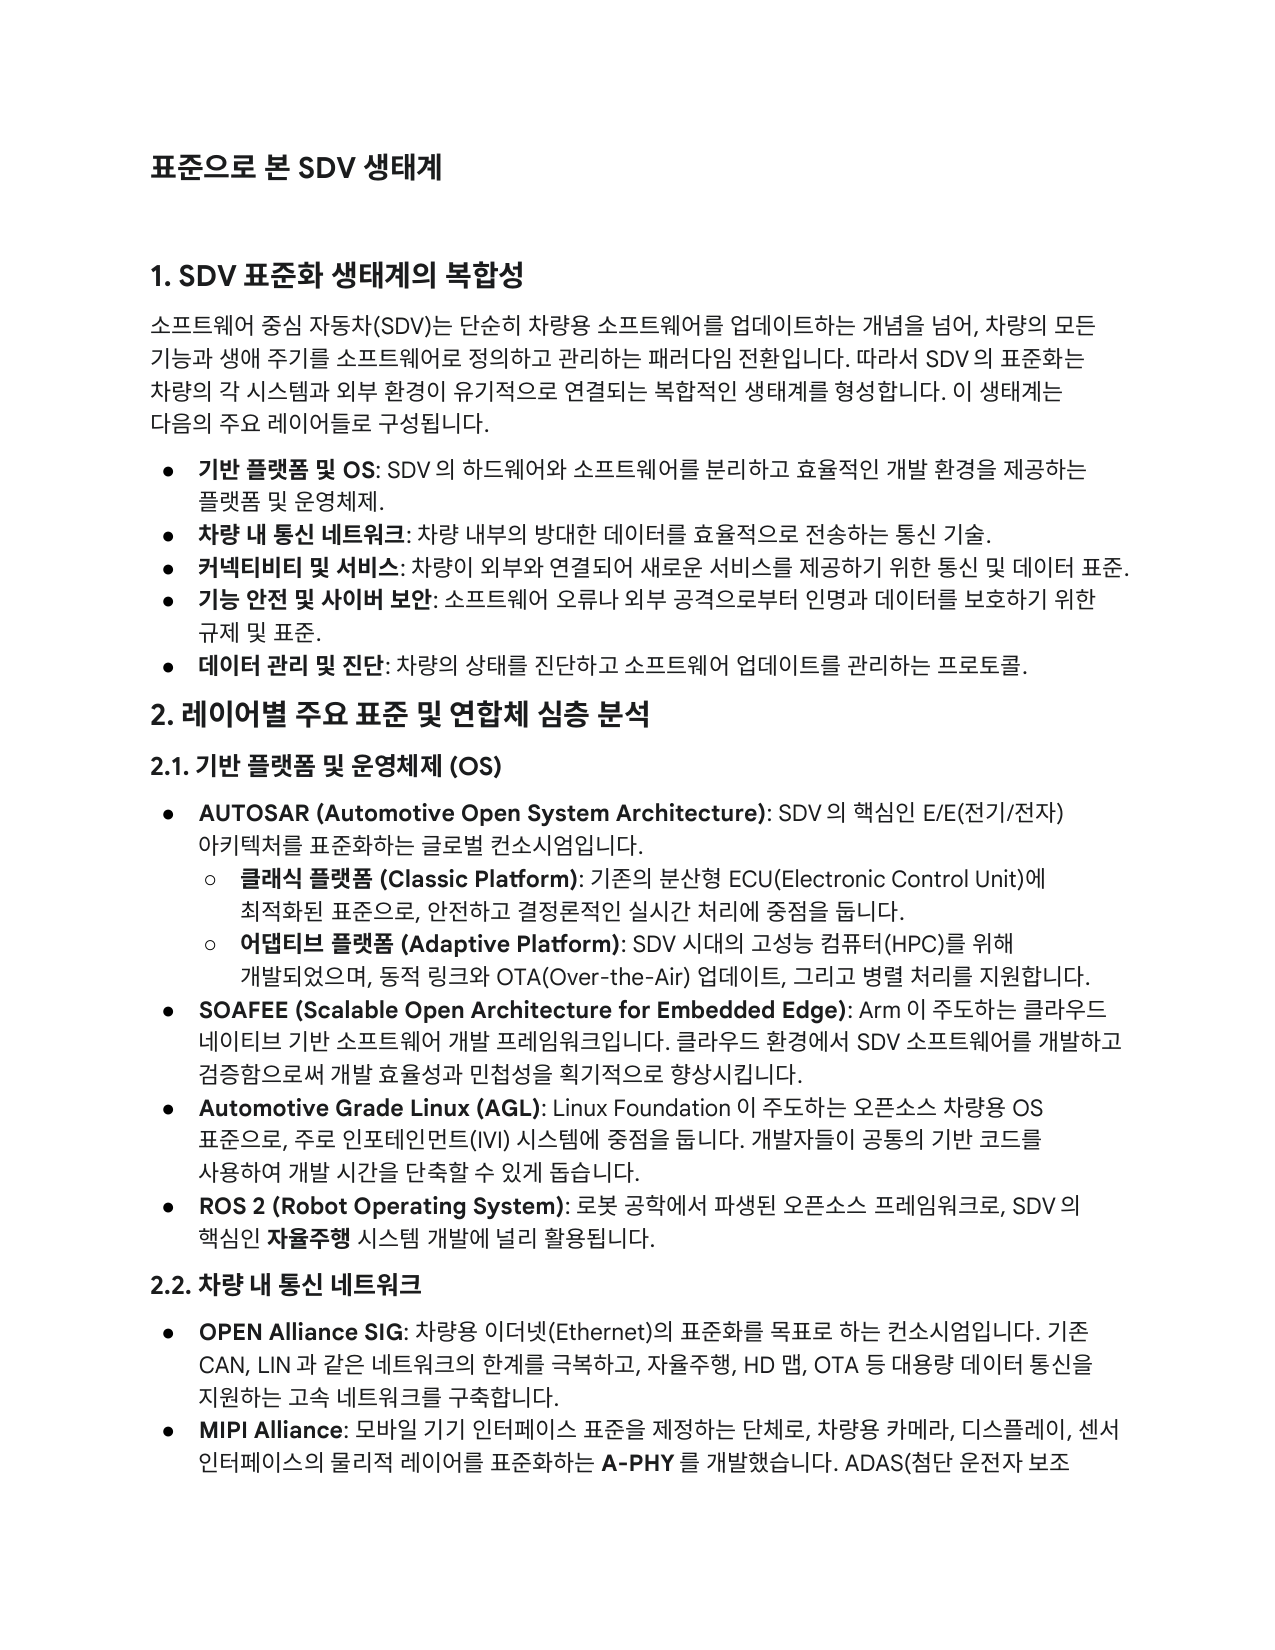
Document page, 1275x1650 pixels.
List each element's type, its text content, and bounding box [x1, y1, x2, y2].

list 커넥티비티 및 서비스: 차량이 외부와 연결되어 새로운 서비스를 제공하기 위한 통신 및 데이터 표준. [161, 554, 1125, 583]
list OPEN Alliance SIG: 차량용 이더넷(Ethernet)의 표준화를 목표로 하는 컨소시엄입니다. 기존 CAN, LIN과 같은 네트워크의 한계를 극복하고, 자율주행, HD 맵, OTA 등 대용량 데이터 통신을 지원하는 고속 네트워크를 구축합니다. [161, 1318, 1125, 1412]
list 기반 플랫폼 및 OS: SDV의 하드웨어와 소프트웨어를 분리하고 효율적인 개발 환경을 제공하는 플랫폼 및 운영체제. [161, 456, 1125, 517]
list 기능 안전 및 사이버 보안: 소프트웨어 오류나 외부 공격으로부터 인명과 데이터를 보호하기 위한 규제 및 표준. [161, 587, 1125, 648]
list ROS 2 (Robot Operating System): 로봇 공학에서 파생된 오픈소스 프레임워크로, SDV의 핵심인 자율주행 시스템 개발에 널리 활용됩니다. [161, 1192, 1125, 1254]
list AUTOSAR (Automotive Open System Architecture): SDV의 핵심인 E/E(전기/전자) 아키텍처를 표준화하는 글로벌 컨소시엄입니다. [161, 800, 1125, 861]
list 차량 내 통신 네트워크: 차량 내부의 방대한 데이터를 효율적으로 전송하는 통신 기술. [161, 521, 1125, 550]
list 어댑티브 플랫폼 (Adaptive Platform): SDV 시대의 고성능 컴퓨터(HPC)를 위해 개발되었으며, 동적 링크와 OTA(Over-the-Air) 업데이트, 그리고 병렬 처리를 지원합니다. [203, 931, 1125, 992]
list 데이터 관리 및 진단: 차량의 상태를 진단하고 소프트웨어 업데이트를 관리하는 프로토콜. [161, 652, 1125, 681]
list 클래식 플랫폼 (Classic Platform): 기존의 분산형 ECU(Electronic Control Unit)에 최적화된 표준으로, 안전하고 결정론적인 실시간 처리에 중점을 둡니다. [203, 865, 1125, 927]
subtitle 1. SDV 표준화 생태계의 복합성 [150, 258, 1125, 295]
subtitle 2.1. 기반 플랫폼 및 운영체제 (OS) [150, 751, 1125, 783]
subtitle 표준으로 본 SDV 생태계 [150, 150, 1125, 187]
list SOAFEE (Scalable Open Architecture for Embedded Edge): Arm이 주도하는 클라우드 네이티브 기반 소프트웨어 개발 프레임워크입니다. 클라우드 환경에서 SDV 소프트웨어를 개발하고 검증함으로써 개발 효율성과 민첩성을 획기적으로 향상시킵니다. [161, 996, 1125, 1090]
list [161, 1416, 1125, 1478]
text 소프트웨어 중심 자동차(SDV)는 단순히 차량용 소프트웨어를 업데이트하는 개념을 넘어, 차량의 모든 기능과 생애 주기를 소프트웨어로 정의하고 관리하는 패러다임 전환입니다. 따라서 SDV의 표준화는 차량의 각 시스템과 외부 환경이 유기적으로 연결되는 복합적인 생태계를 형성합니다. 이 생태계는 다음의 주요 레이어들로 구성됩니다. [150, 312, 1125, 439]
subtitle 2. 레이어별 주요 표준 및 연합체 심층 분석 [150, 697, 1125, 734]
list Automotive Grade Linux (AGL): Linux Foundation이 주도하는 오픈소스 차량용 OS 표준으로, 주로 인포테인먼트(IVI) 시스템에 중점을 둡니다. 개발자들이 공통의 기반 코드를 사용하여 개발 시간을 단축할 수 있게 돕습니다. [161, 1094, 1125, 1188]
subtitle 2.2. 차량 내 통신 네트워크 [150, 1270, 1125, 1301]
